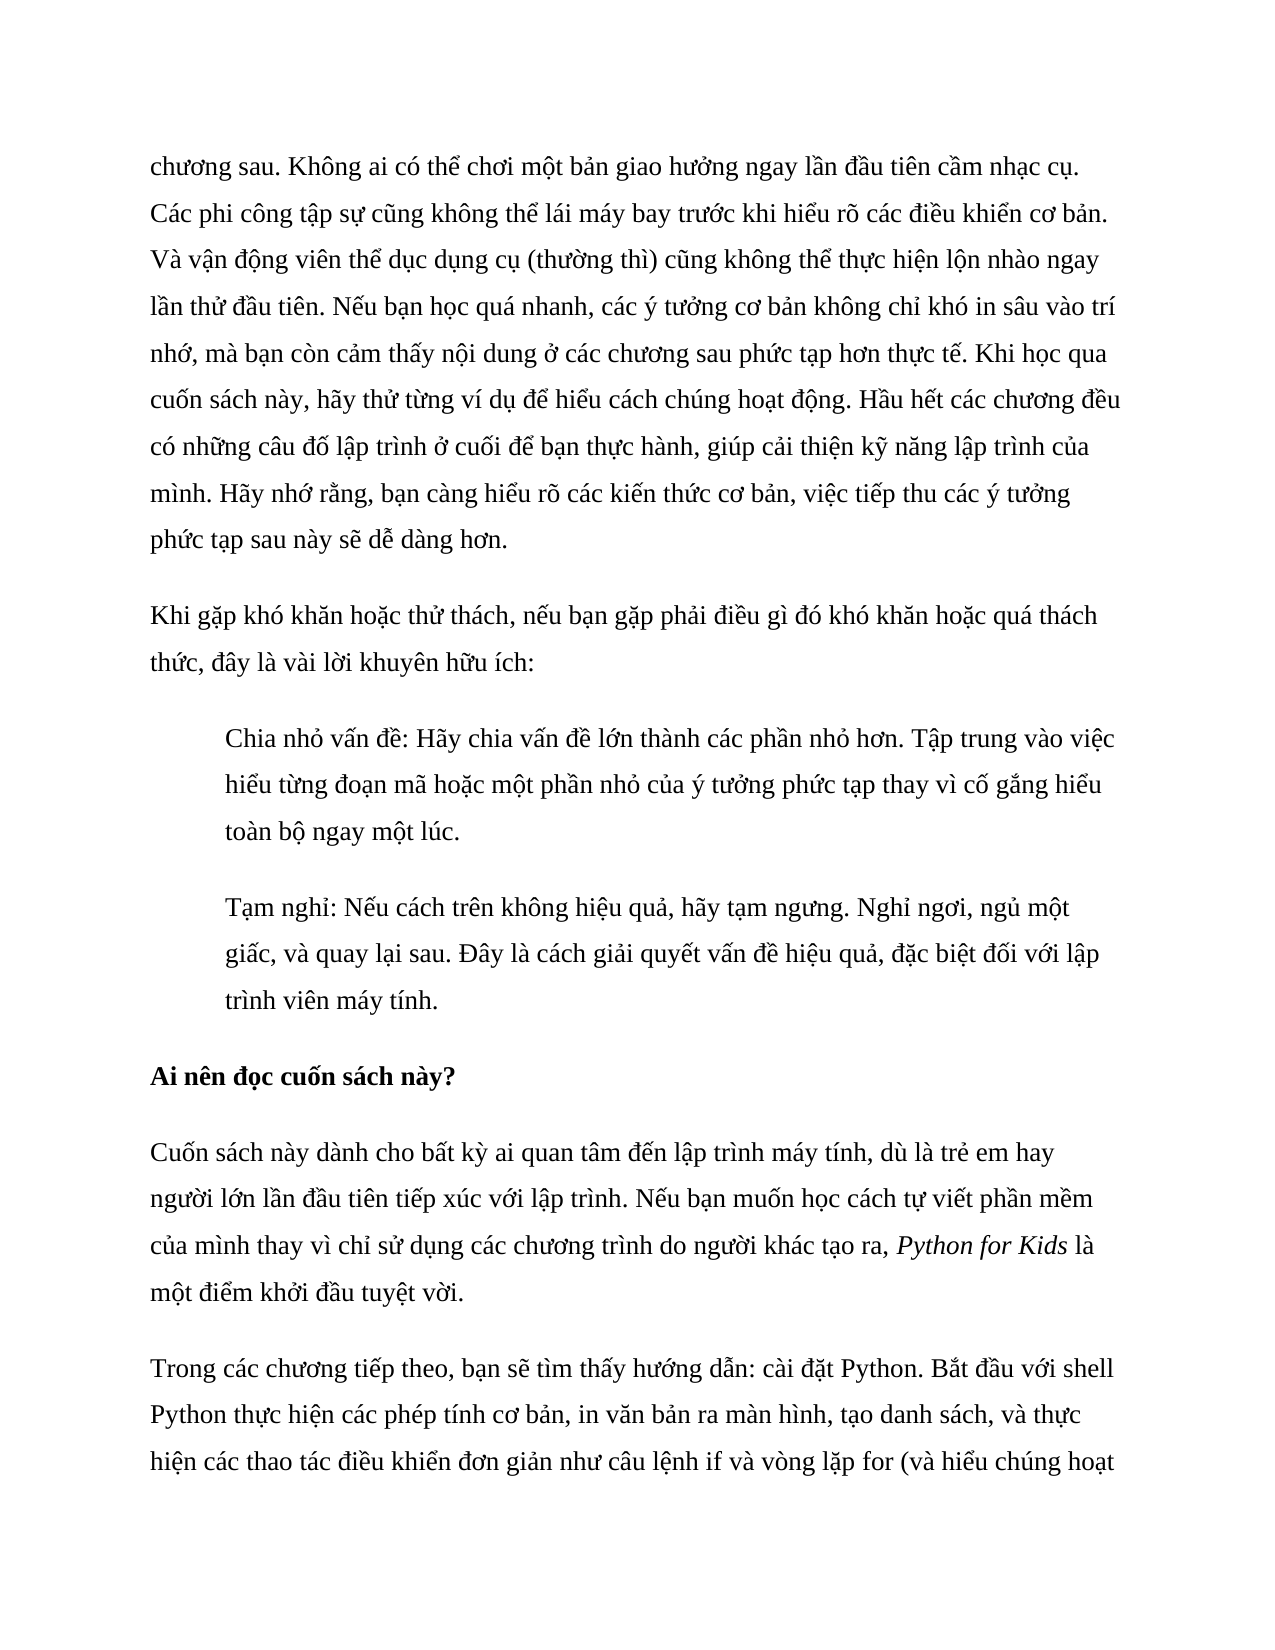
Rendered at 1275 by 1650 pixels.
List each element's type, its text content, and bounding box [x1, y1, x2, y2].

text Cuốn sách này dành cho bất kỳ ai quan tâm đến lập trình máy tính, dù là trẻ em hay người lớn lần đầu tiên tiếp xúc với lập trình. Nếu bạn muốn học cách tự viết phần mềm của mình thay vì chỉ sử dụng các chương trình do người khác tạo ra, Python for Kids là một điểm khởi đầu tuyệt vời. [150, 1136, 1125, 1307]
text Khi gặp khó khăn hoặc thử thách, nếu bạn gặp phải điều gì đó khó khăn hoặc quá thách thức, đây là vài lời khuyên hữu ích: [150, 599, 1125, 677]
text Chia nhỏ vấn đề: Hãy chia vấn đề lớn thành các phần nhỏ hơn. Tập trung vào việc hiểu từng đoạn mã hoặc một phần nhỏ của ý tưởng phức tạp thay vì cố gắng hiểu toàn bộ ngay một lúc. [225, 722, 1125, 846]
text Tạm nghỉ: Nếu cách trên không hiệu quả, hãy tạm ngưng. Nghỉ ngơi, ngủ một giấc, và quay lại sau. Đây là cách giải quyết vấn đề hiệu quả, đặc biệt đối với lập trình viên máy tính. [225, 891, 1125, 1015]
text Ai nên đọc cuốn sách này? [150, 1060, 1125, 1091]
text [150, 1352, 1125, 1476]
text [150, 150, 1125, 554]
